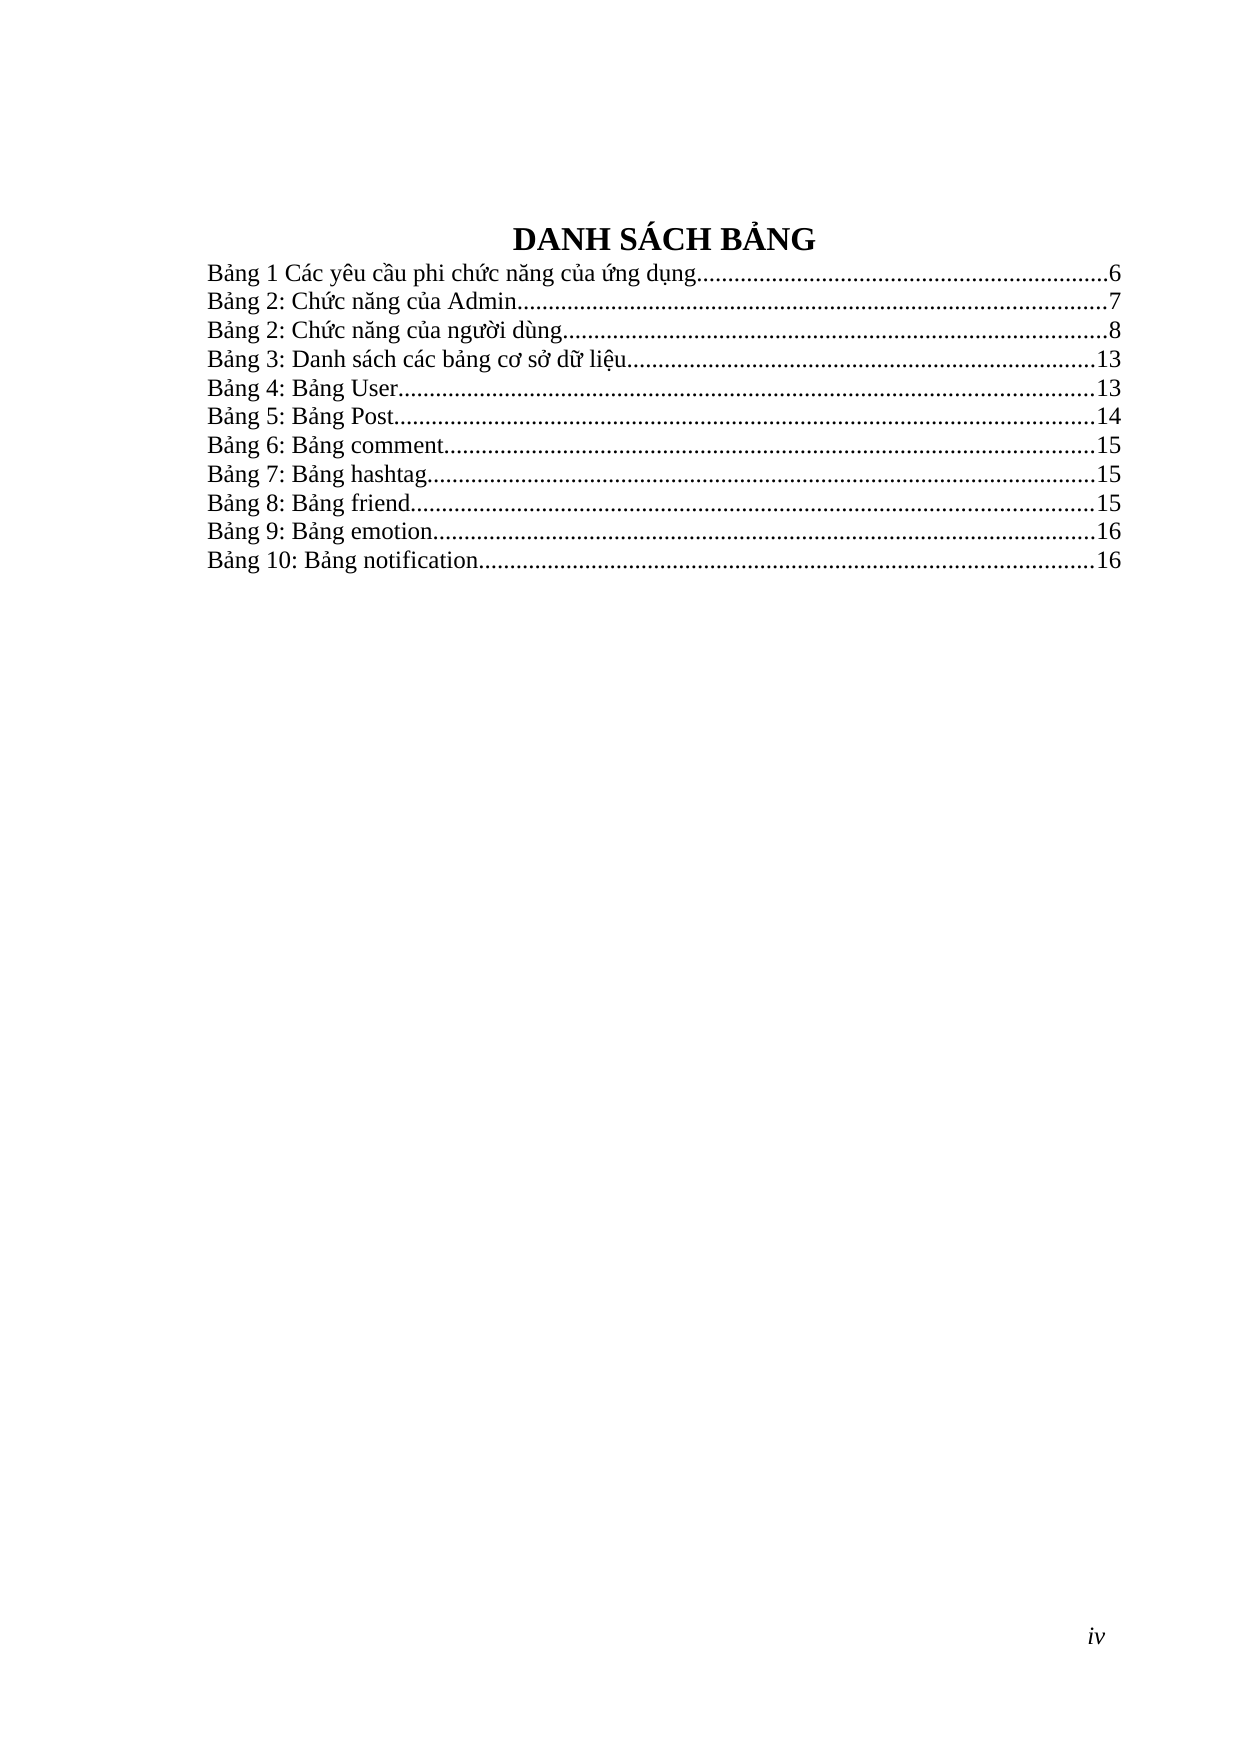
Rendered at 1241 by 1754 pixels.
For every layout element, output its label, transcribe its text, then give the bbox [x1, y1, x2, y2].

text Bảng 5: Bảng Post 14 [207, 401, 1122, 430]
text Bảng 2: Chức năng của người dùng 8 [207, 315, 1122, 344]
text Bảng 10: Bảng notification 16 [207, 545, 1122, 574]
text Bảng 6: Bảng comment 15 [207, 430, 1122, 459]
text DANH SÁCH BẢNG [207, 219, 1122, 258]
text Bảng 4: Bảng User 13 [207, 373, 1122, 401]
text Bảng 9: Bảng emotion 16 [207, 516, 1122, 545]
text Bảng 2: Chức năng của Admin 7 [207, 286, 1122, 315]
text Bảng 3: Danh sách các bảng cơ sở dữ liệu 13 [207, 344, 1122, 373]
text Bảng 7: Bảng hashtag 15 [207, 459, 1122, 488]
text Bảng 8: Bảng friend 15 [207, 488, 1122, 516]
text Bảng 1 Các yêu cầu phi chức năng của ứng dụng 6 [207, 258, 1122, 286]
